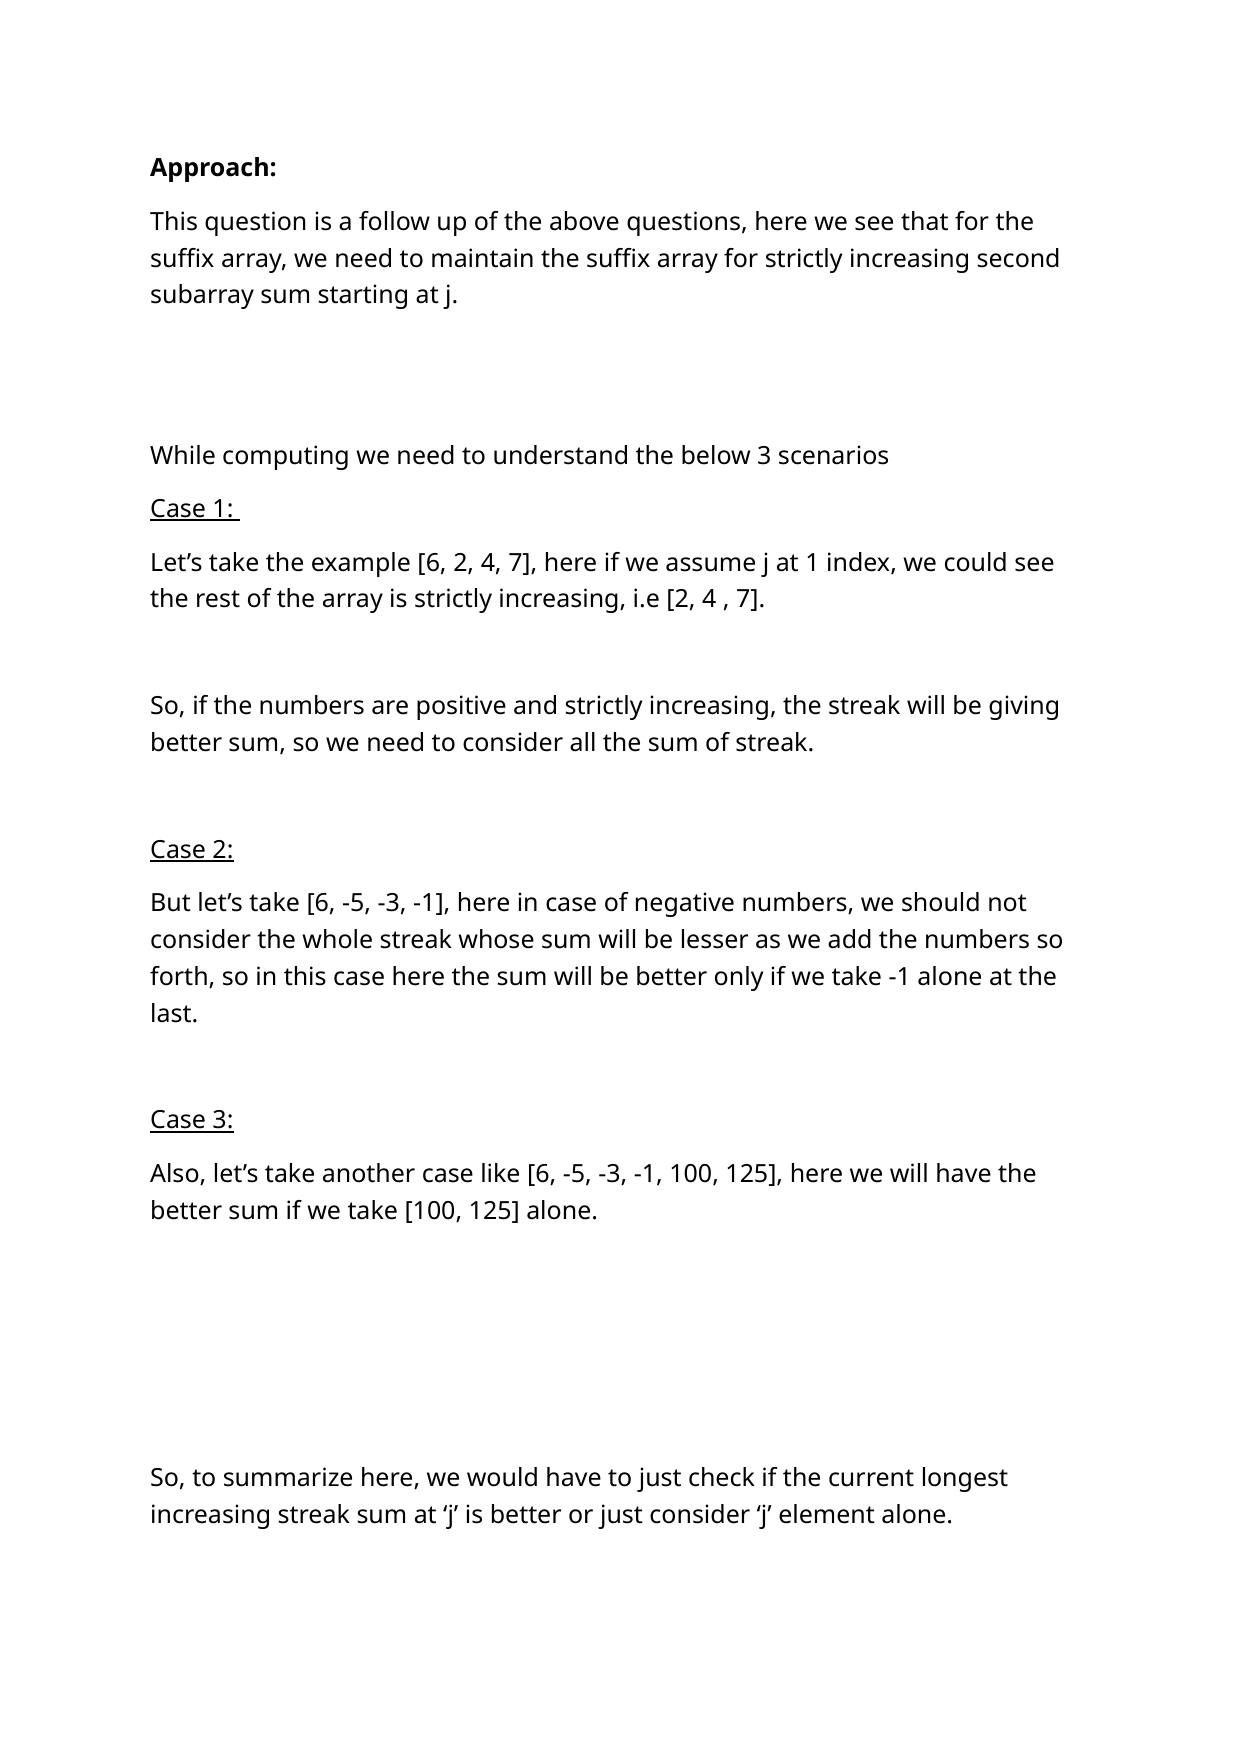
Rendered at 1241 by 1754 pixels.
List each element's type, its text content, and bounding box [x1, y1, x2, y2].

text Case 3: [150, 1102, 1090, 1136]
text While computing we need to understand the below 3 scenarios [150, 437, 1090, 471]
text So, if the numbers are positive and strictly increasing, the streak will be giving better sum, so we need to consider all the sum of streak. [150, 688, 1090, 759]
text Let’s take the example [6, 2, 4, 7], here if we assume j at 1 index, we could see the rest of the array is strictly increasing, i.e [2, 4 , 7]. [150, 544, 1090, 615]
text So, to summarize here, we would have to just check if the current longest increasing streak sum at ‘j’ is better or just consider ‘j’ element alone. [150, 1459, 1090, 1530]
text Case 2: [150, 831, 1090, 866]
text Case 1: [150, 491, 1090, 525]
text This question is a follow up of the above questions, here we see that for the suffix array, we need to maintain the suffix array for strictly increasing second subarray sum starting at j. [150, 203, 1090, 311]
text But let’s take [6, -5, -3, -1], here in case of negative numbers, we should not consider the whole streak whose sum will be lesser as we add the numbers so forth, so in this case here the sum will be better only if we take -1 alone at the last. [150, 885, 1090, 1029]
text Also, let’s take another case like [6, -5, -3, -1, 100, 125], here we will have the better sum if we take [100, 125] alone. [150, 1156, 1090, 1226]
text Approach: [150, 150, 1090, 184]
